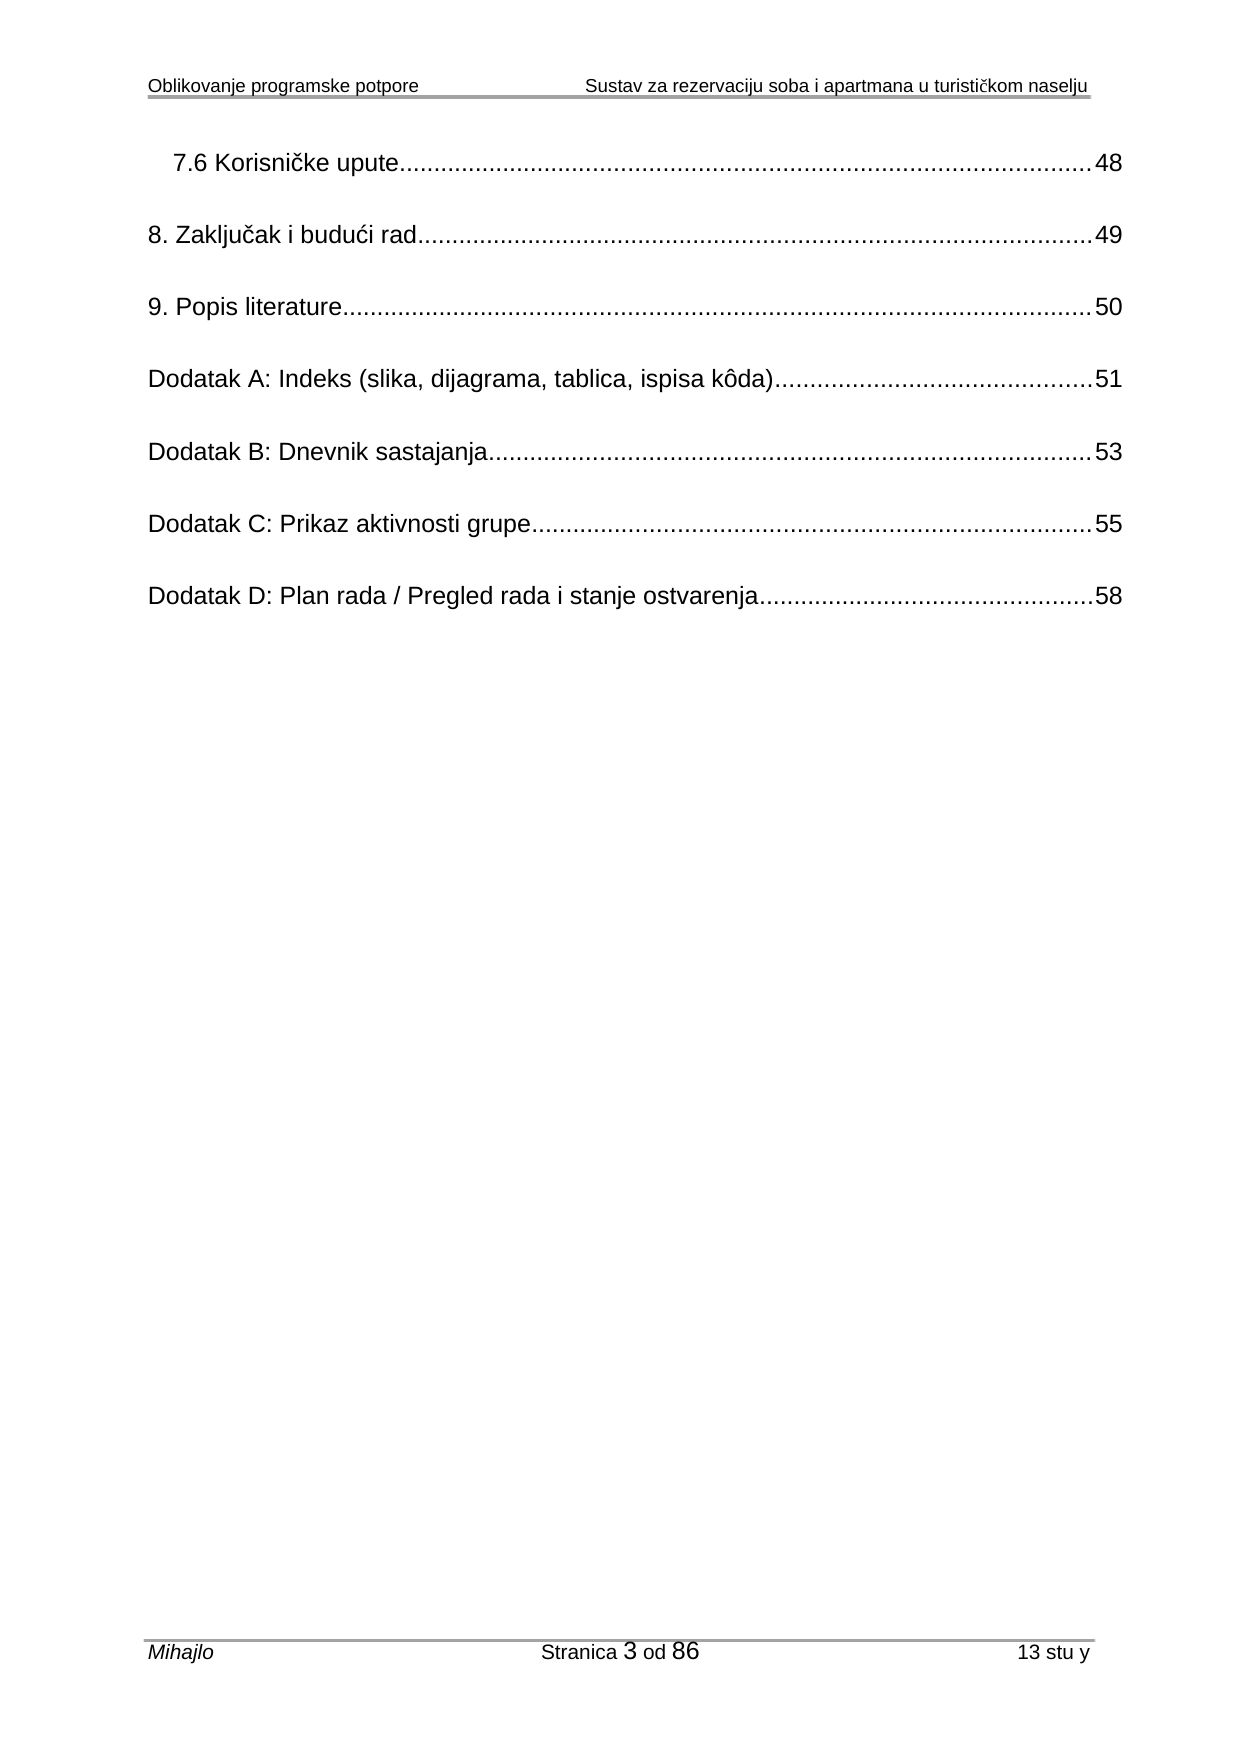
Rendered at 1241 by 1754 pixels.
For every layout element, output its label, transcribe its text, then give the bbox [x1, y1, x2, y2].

text 8. Zaključak i budući rad 49 [148, 220, 1093, 249]
text Dodatak A: Indeks (slika, dijagrama, tablica, ispisa kôda) 51 [148, 364, 1093, 393]
text Dodatak D: Plan rada / Pregled rada i stanje ostvarenja 58 [148, 581, 1093, 610]
text Dodatak B: Dnevnik sastajanja 53 [148, 437, 1093, 466]
picture [147, 95, 1092, 99]
text 9. Popis literature 50 [148, 292, 1093, 321]
text Dodatak C: Prikaz aktivnosti grupe 55 [148, 509, 1093, 538]
text 7.6 Korisničke upute 48 [173, 148, 1093, 176]
